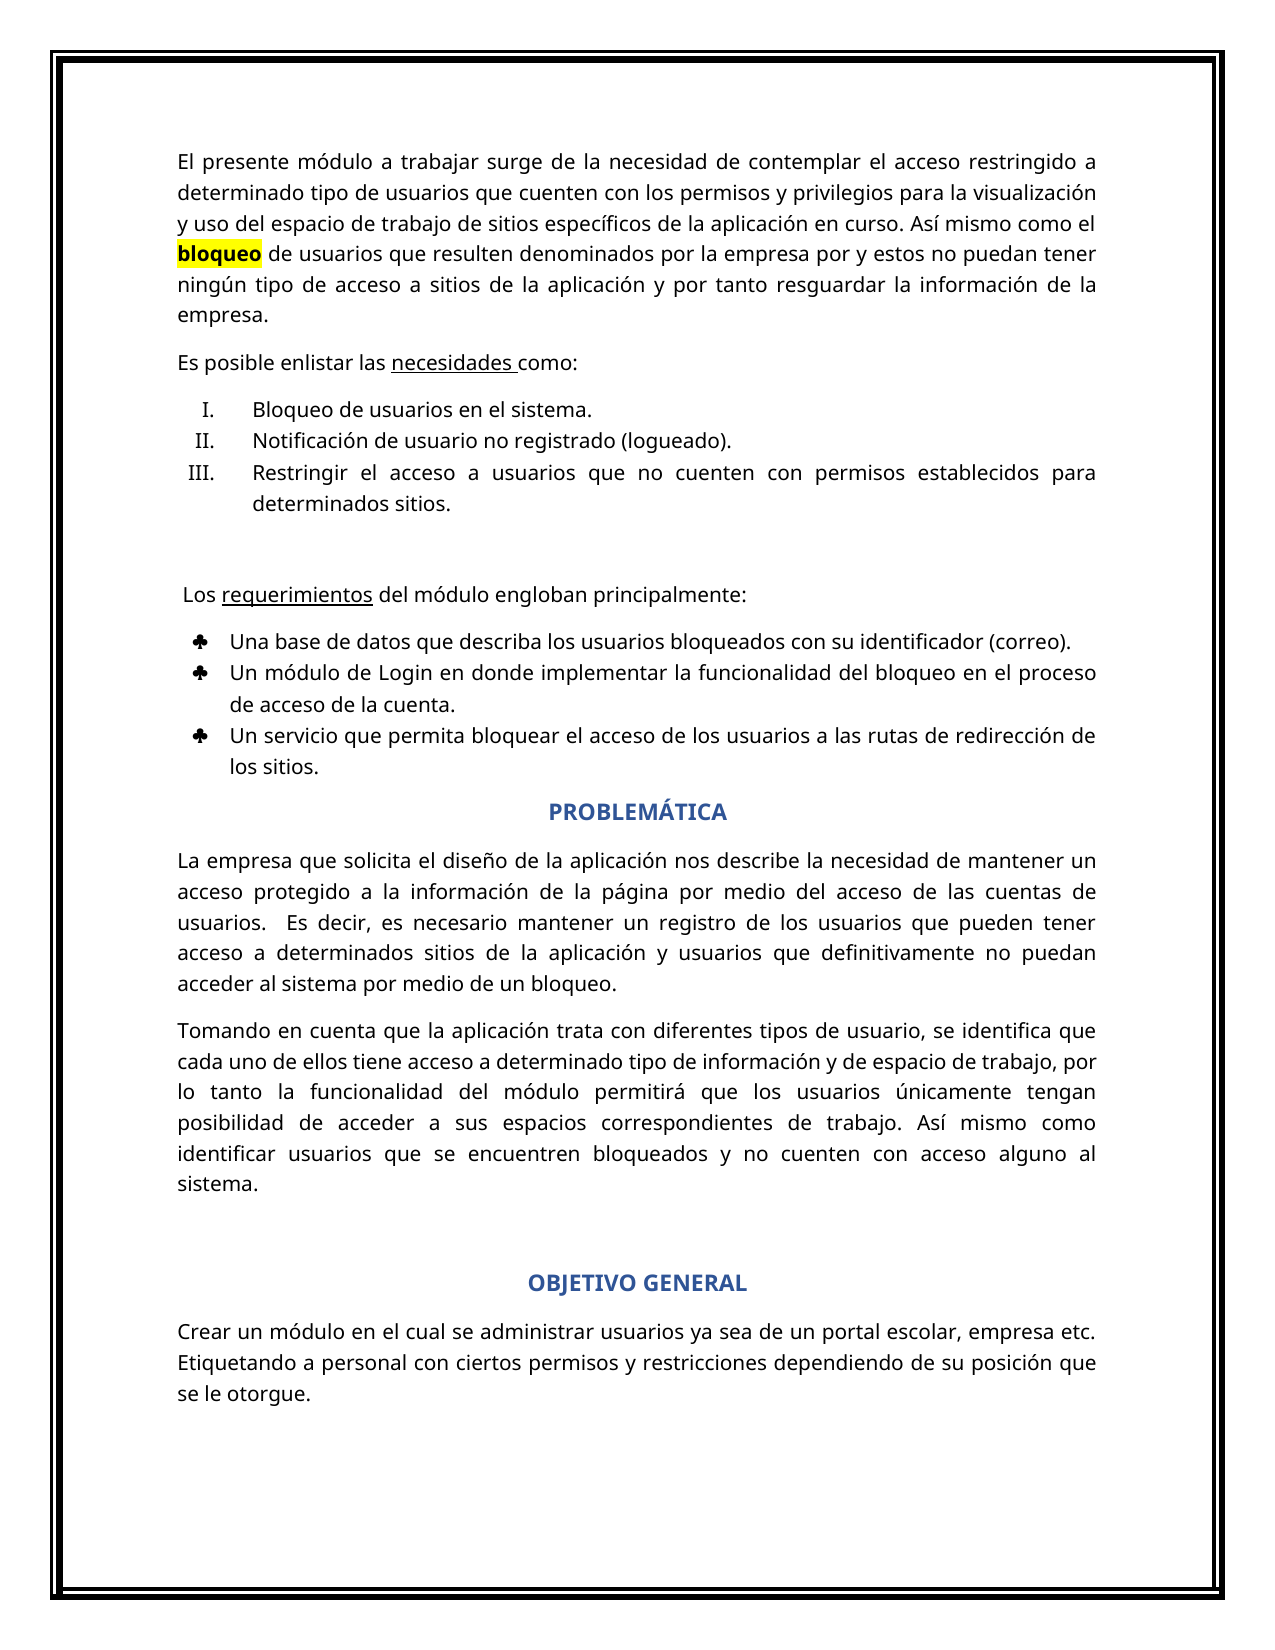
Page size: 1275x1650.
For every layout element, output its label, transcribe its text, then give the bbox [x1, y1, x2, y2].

list Restringir el acceso a usuarios que no cuenten con permisos establecidos para determinados sitios. [214, 458, 1098, 517]
text La empresa que solicita el diseño de la aplicación nos describe la necesidad de mantener un acceso protegido a la información de la página por medio del acceso de las cuentas de usuarios. Es decir, es necesario mantener un registro de los usuarios que pueden tener acceso a determinados sitios de la aplicación y usuarios que definitivamente no puedan acceder al sistema por medio de un bloqueo. [177, 846, 1098, 997]
text Los requerimientos del módulo engloban principalmente: [177, 580, 1098, 608]
list Un módulo de Login en donde implementar la funcionalidad del bloqueo en el proceso de acceso de la cuenta. [192, 658, 1098, 718]
text Es posible enlistar las necesidades como: [177, 348, 1098, 376]
list Un servicio que permita bloquear el acceso de los usuarios a las rutas de redirección de los sitios. [192, 721, 1098, 781]
text PROBLEMÁTICA [177, 796, 1098, 827]
list Bloqueo de usuarios en el sistema. [214, 395, 1098, 424]
text Crear un módulo en el cual se administrar usuarios ya sea de un portal escolar, empresa etc. Etiquetando a personal con ciertos permisos y restricciones dependiendo de su posición que se le otorgue. [177, 1317, 1098, 1407]
text OBJETIVO GENERAL [177, 1267, 1098, 1298]
list Una base de datos que describa los usuarios bloqueados con su identificador (correo). [192, 627, 1098, 656]
text El presente módulo a trabajar surge de la necesidad de contemplar el acceso restringido a determinado tipo de usuarios que cuenten con los permisos y privilegios para la visualización y uso del espacio de trabajo de sitios específicos de la aplicación en curso. Así mismo como el bloqueo de usuarios que resulten denominados por la empresa por y estos no puedan tener ningún tipo de acceso a sitios de la aplicación y por tanto resguardar la información de la empresa. [177, 147, 1098, 329]
text Tomando en cuenta que la aplicación trata con diferentes tipos de usuario, se identifica que cada uno de ellos tiene acceso a determinado tipo de información y de espacio de trabajo, por lo tanto la funcionalidad del módulo permitirá que los usuarios únicamente tengan posibilidad de acceder a sus espacios correspondientes de trabajo. Así mismo como identificar usuarios que se encuentren bloqueados y no cuenten con acceso alguno al sistema. [177, 1016, 1098, 1198]
list Notificación de usuario no registrado (logueado). [214, 426, 1098, 455]
